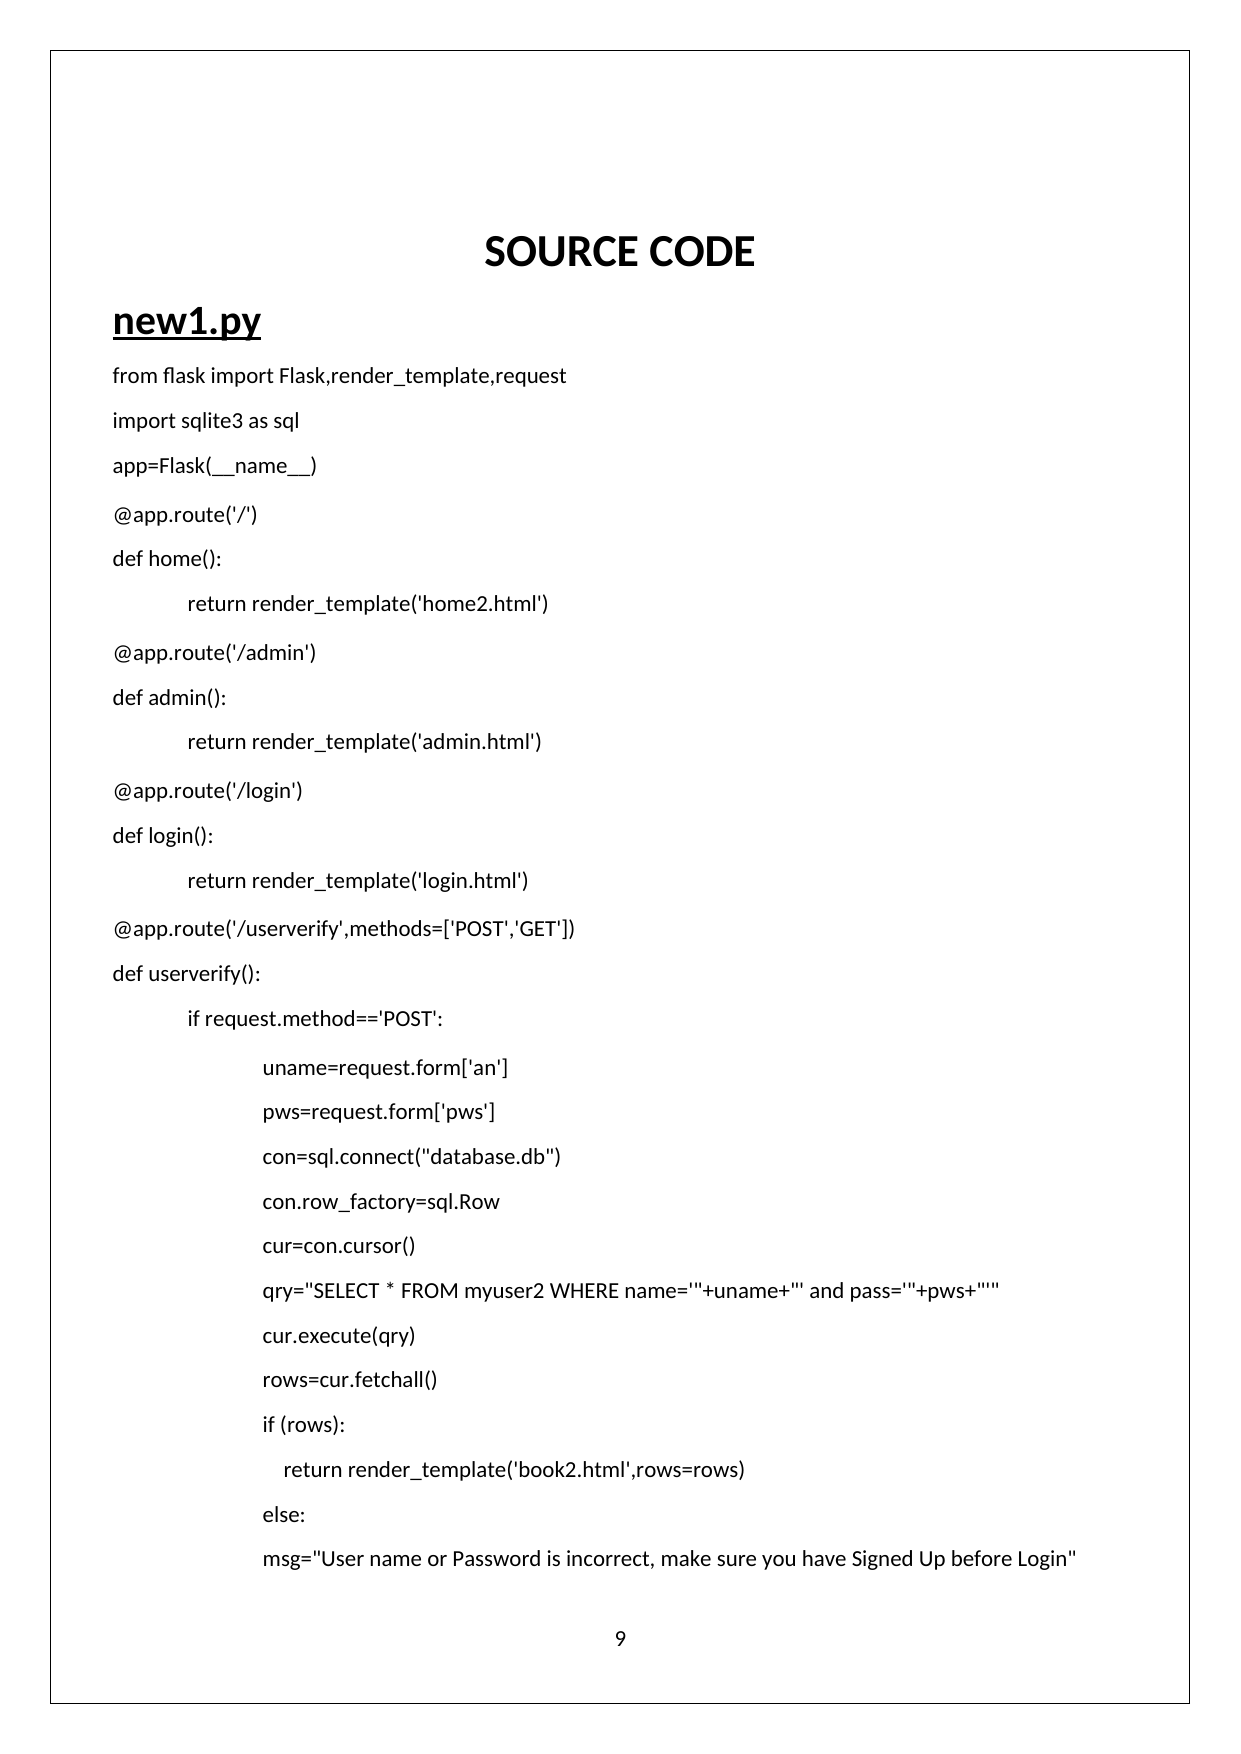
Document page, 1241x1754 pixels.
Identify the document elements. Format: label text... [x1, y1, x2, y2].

text cur=con.cursor() [112, 1232, 1128, 1259]
text SOURCE CODE [112, 222, 1128, 277]
text return render_template('home2.html') [112, 589, 1128, 617]
text def home(): [112, 544, 1128, 573]
text from flask import Flask,render_template,request [112, 362, 1128, 390]
text @app.route('/') [112, 500, 1128, 528]
text else: [112, 1500, 1128, 1528]
text con.row_factory=sql.Row [112, 1187, 1128, 1215]
text def admin(): [112, 683, 1128, 711]
text cur.execute(qry) [112, 1321, 1128, 1349]
text con=sql.connect("database.db") [112, 1142, 1128, 1170]
text import sqlite3 as sql [112, 406, 1128, 434]
text return render_template('book2.html',rows=rows) [112, 1455, 1128, 1483]
text qry="SELECT * FROM myuser2 WHERE name='"+uname+"' and pass='"+pws+"'" [112, 1276, 1128, 1304]
text @app.route('/admin') [112, 638, 1128, 666]
text pws=request.form['pws'] [112, 1097, 1128, 1126]
text if (rows): [112, 1410, 1128, 1438]
text def userverify(): [112, 959, 1128, 987]
text if request.method=='POST': [112, 1004, 1128, 1032]
text return render_template('login.html') [112, 866, 1128, 894]
text app=Flask(__name__) [112, 451, 1128, 479]
text @app.route('/login') [112, 776, 1128, 804]
text new1.py [112, 294, 1128, 345]
text msg="User name or Password is incorrect, make sure you have Signed Up before Login" [112, 1544, 1128, 1572]
text @app.route('/userverify',methods=['POST','GET']) [112, 914, 1128, 943]
text return render_template('admin.html') [112, 727, 1128, 756]
text def login(): [112, 821, 1128, 849]
text uname=request.form['an'] [112, 1053, 1128, 1081]
text rows=cur.fetchall() [112, 1366, 1128, 1394]
